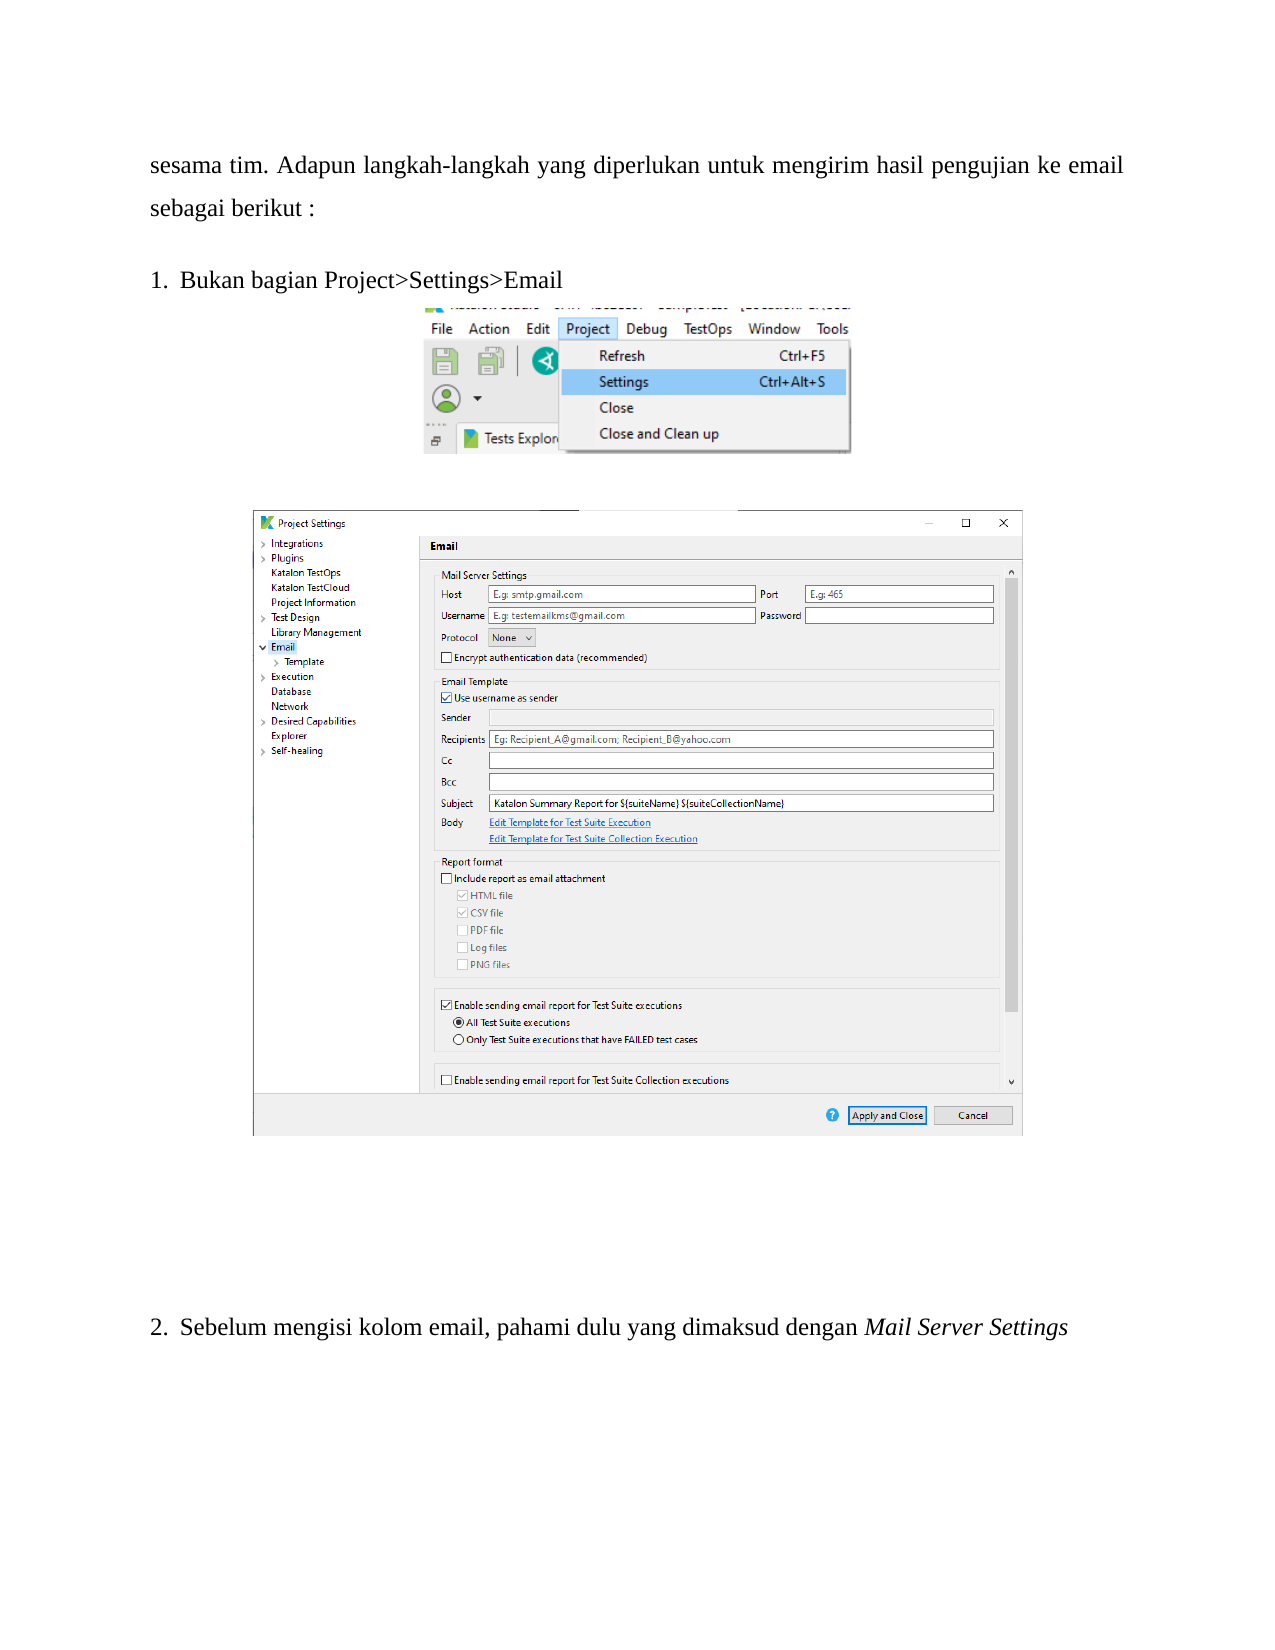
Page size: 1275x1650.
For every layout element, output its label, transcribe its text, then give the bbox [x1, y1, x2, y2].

list Sebelum mengisi kolom email, pahami dulu yang dimaksud dengan Mail Server Settings [150, 1312, 1125, 1341]
picture [423, 308, 852, 454]
list Bukan bagian Project>Settings>Email [150, 265, 1125, 294]
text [150, 150, 1125, 222]
picture [252, 510, 1023, 1136]
